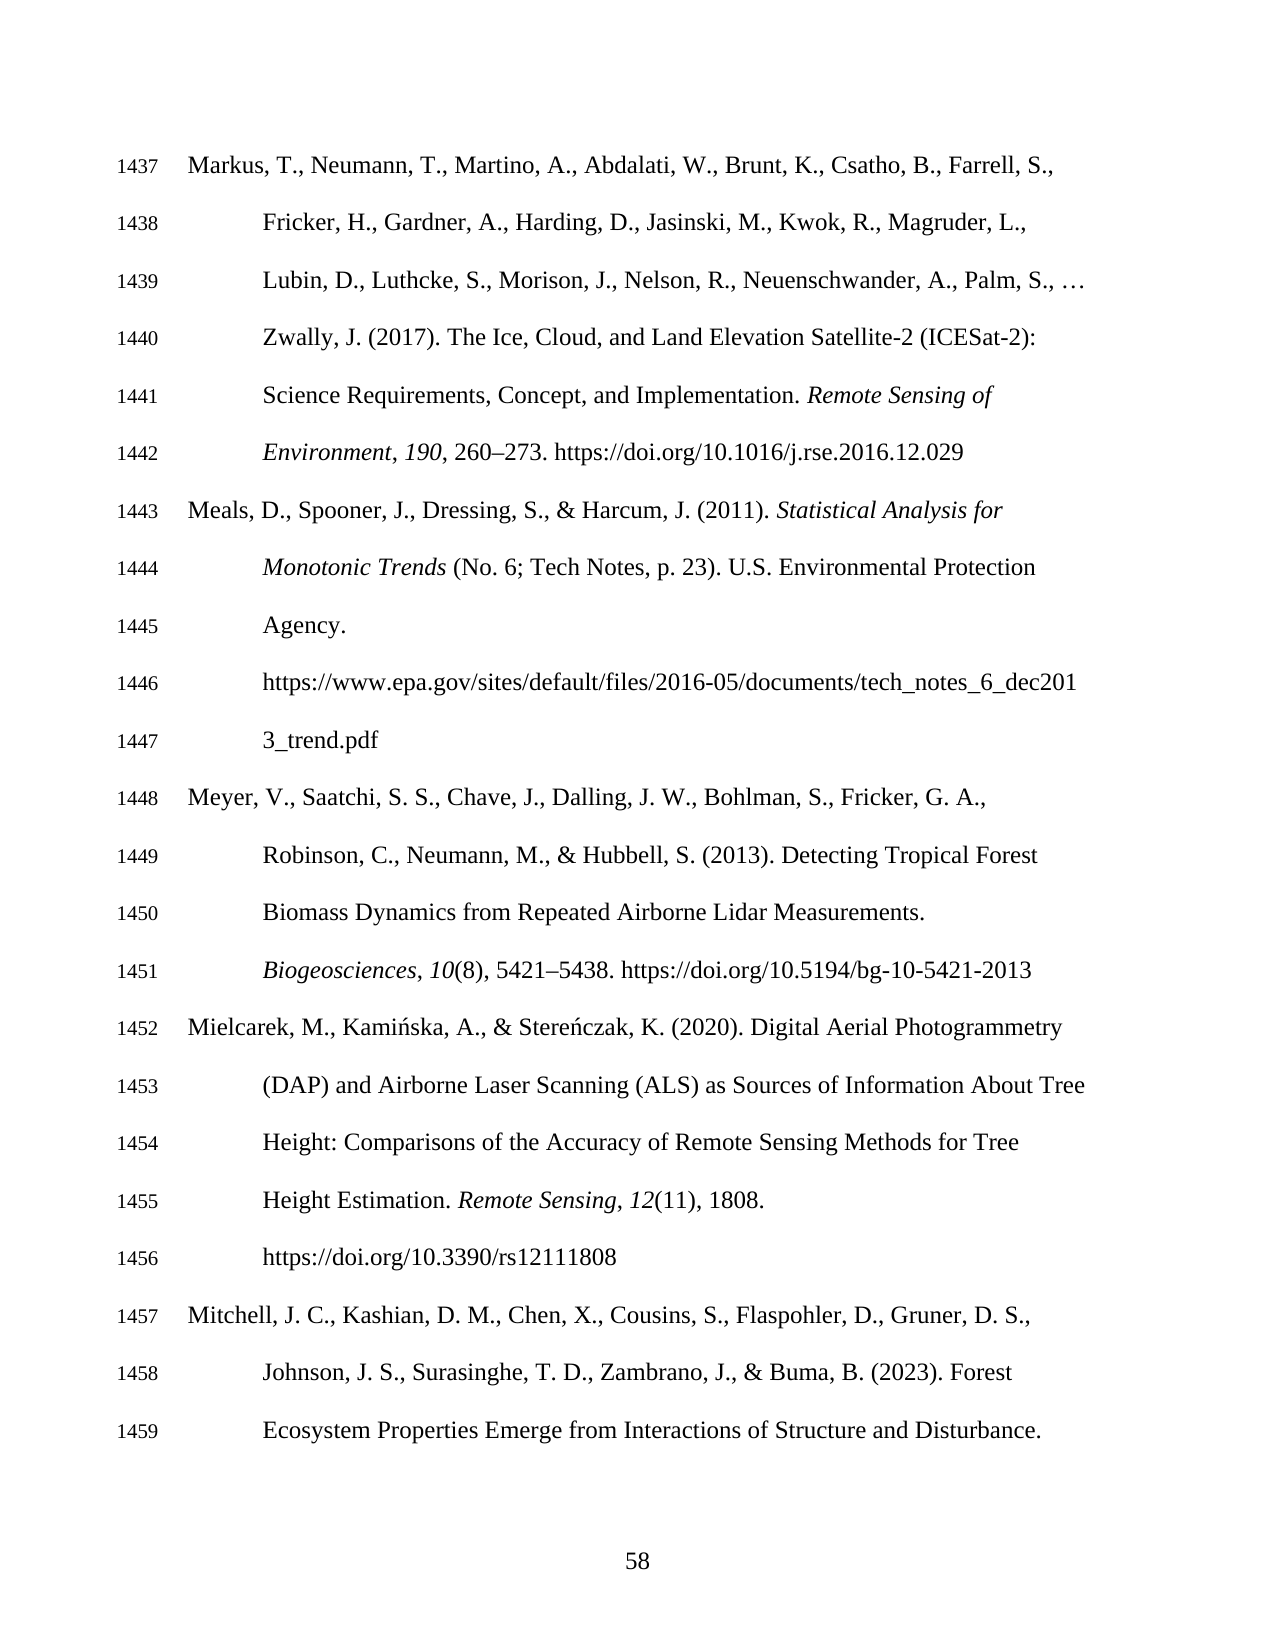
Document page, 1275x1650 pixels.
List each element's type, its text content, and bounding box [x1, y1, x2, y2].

text Mielcarek, M., Kamińska, A., & Stereńczak, K. (2020). Digital Aerial Photogrammetry (DAP) and Airborne Laser Scanning (ALS) as Sources of Information About Tree Height: Comparisons of the Accuracy of Remote Sensing Methods for Tree Height Estimation. Remote Sensing, 12(11), 1808. https://doi.org/10.3390/rs12111808 [187, 1012, 1087, 1271]
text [187, 1300, 1087, 1444]
text Markus, T., Neumann, T., Martino, A., Abdalati, W., Brunt, K., Csatho, B., Farrell, S., Fricker, H., Gardner, A., Harding, D., Jasinski, M., Kwok, R., Magruder, L., Lubin, D., Luthcke, S., Morison, J., Nelson, R., Neuenschwander, A., Palm, S., … Zwally, J. (2017). The Ice, Cloud, and Land Elevation Satellite-2 (ICESat-2): Science Requirements, Concept, and Implementation. Remote Sensing of Environment, 190, 260–273. https://doi.org/10.1016/j.rse.2016.12.029 [187, 150, 1087, 466]
text Meyer, V., Saatchi, S. S., Chave, J., Dalling, J. W., Bohlman, S., Fricker, G. A., Robinson, C., Neumann, M., & Hubbell, S. (2013). Detecting Tropical Forest Biomass Dynamics from Repeated Airborne Lidar Measurements. Biogeosciences, 10(8), 5421–5438. https://doi.org/10.5194/bg-10-5421-2013 [187, 782, 1087, 984]
text Meals, D., Spooner, J., Dressing, S., & Harcum, J. (2011). Statistical Analysis for Monotonic Trends (No. 6; Tech Notes, p. 23). U.S. Environmental Protection Agency. https://www.epa.gov/sites/default/files/2016-05/documents/tech_notes_6_dec2013_trend.pdf [187, 495, 1087, 754]
